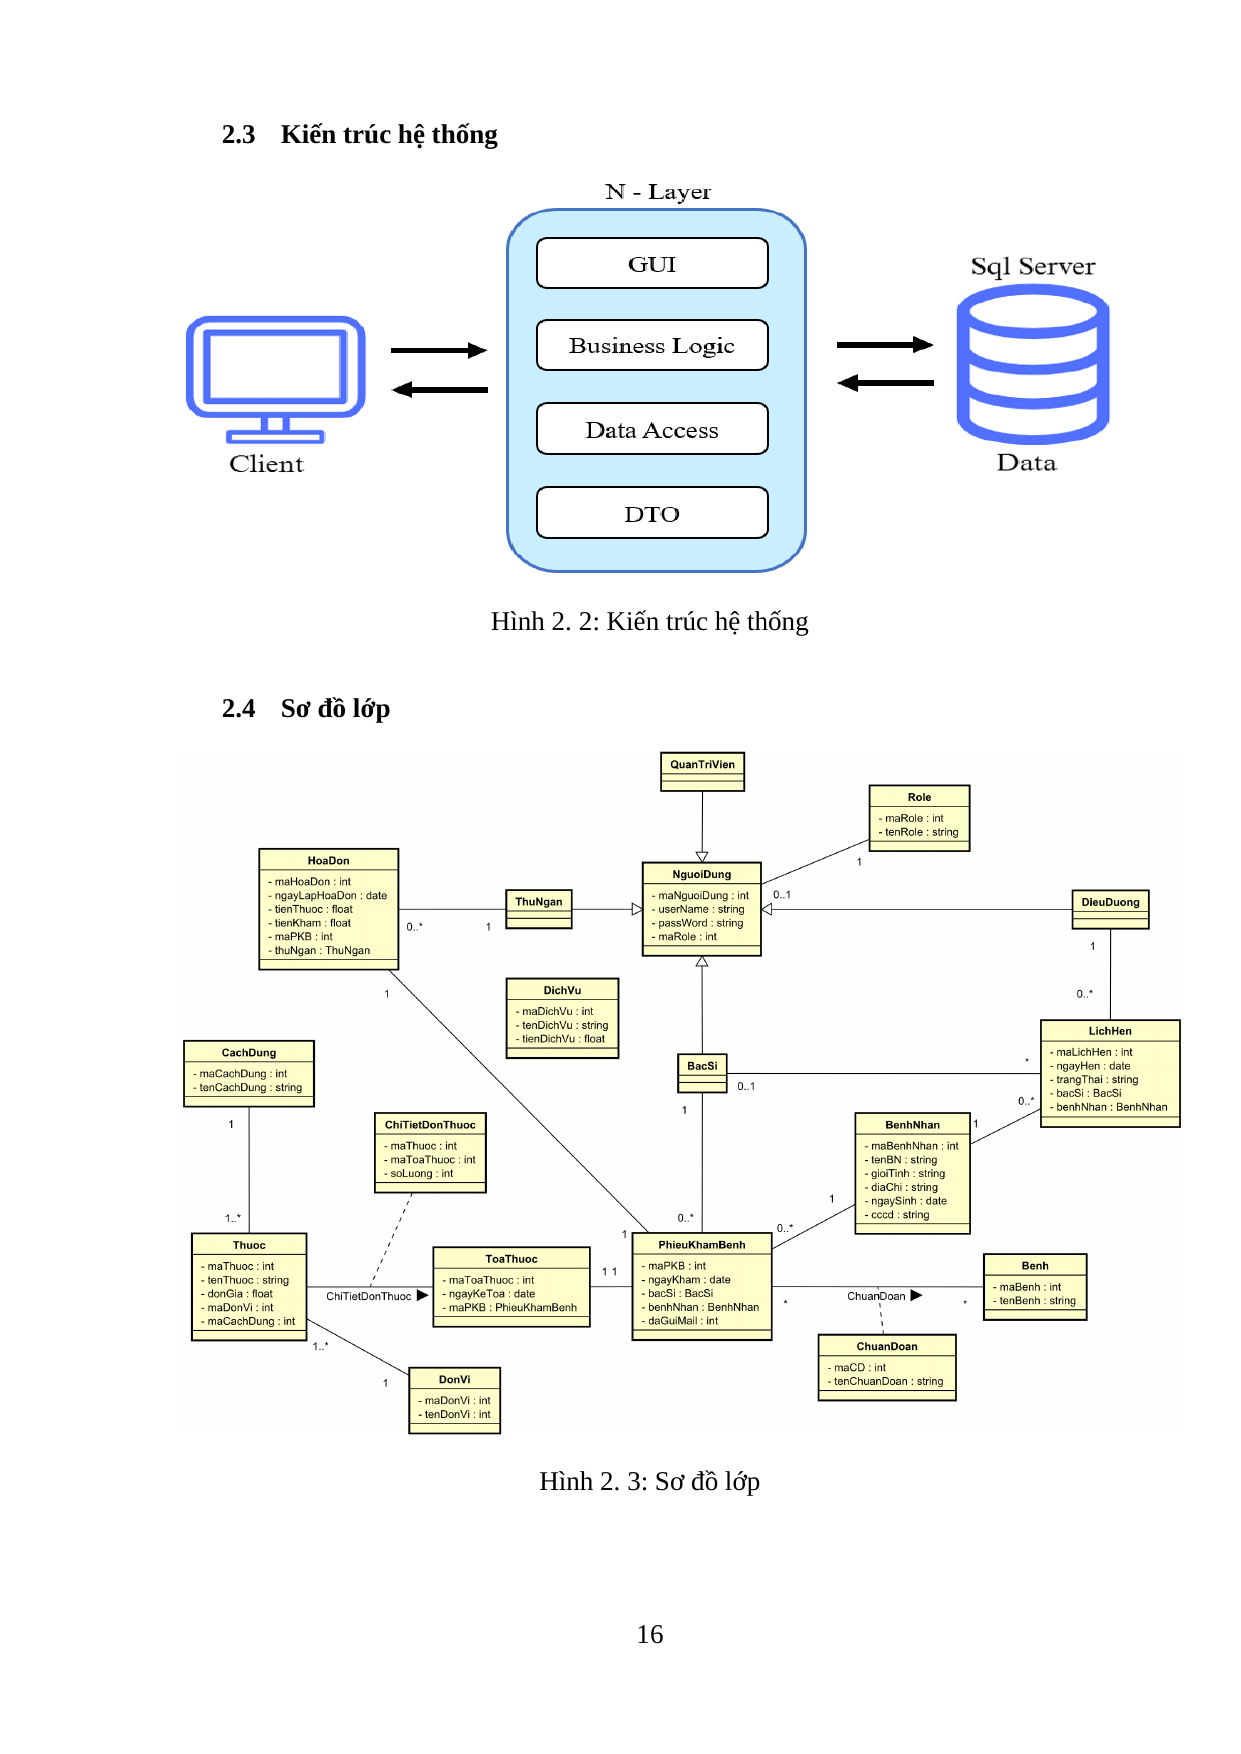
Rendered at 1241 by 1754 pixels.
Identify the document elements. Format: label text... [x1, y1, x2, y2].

picture [177, 751, 1184, 1438]
picture [183, 177, 1116, 577]
subtitle Kiến trúc hệ thống [222, 118, 1122, 149]
subtitle Sơ đồ lớp [222, 692, 1122, 723]
